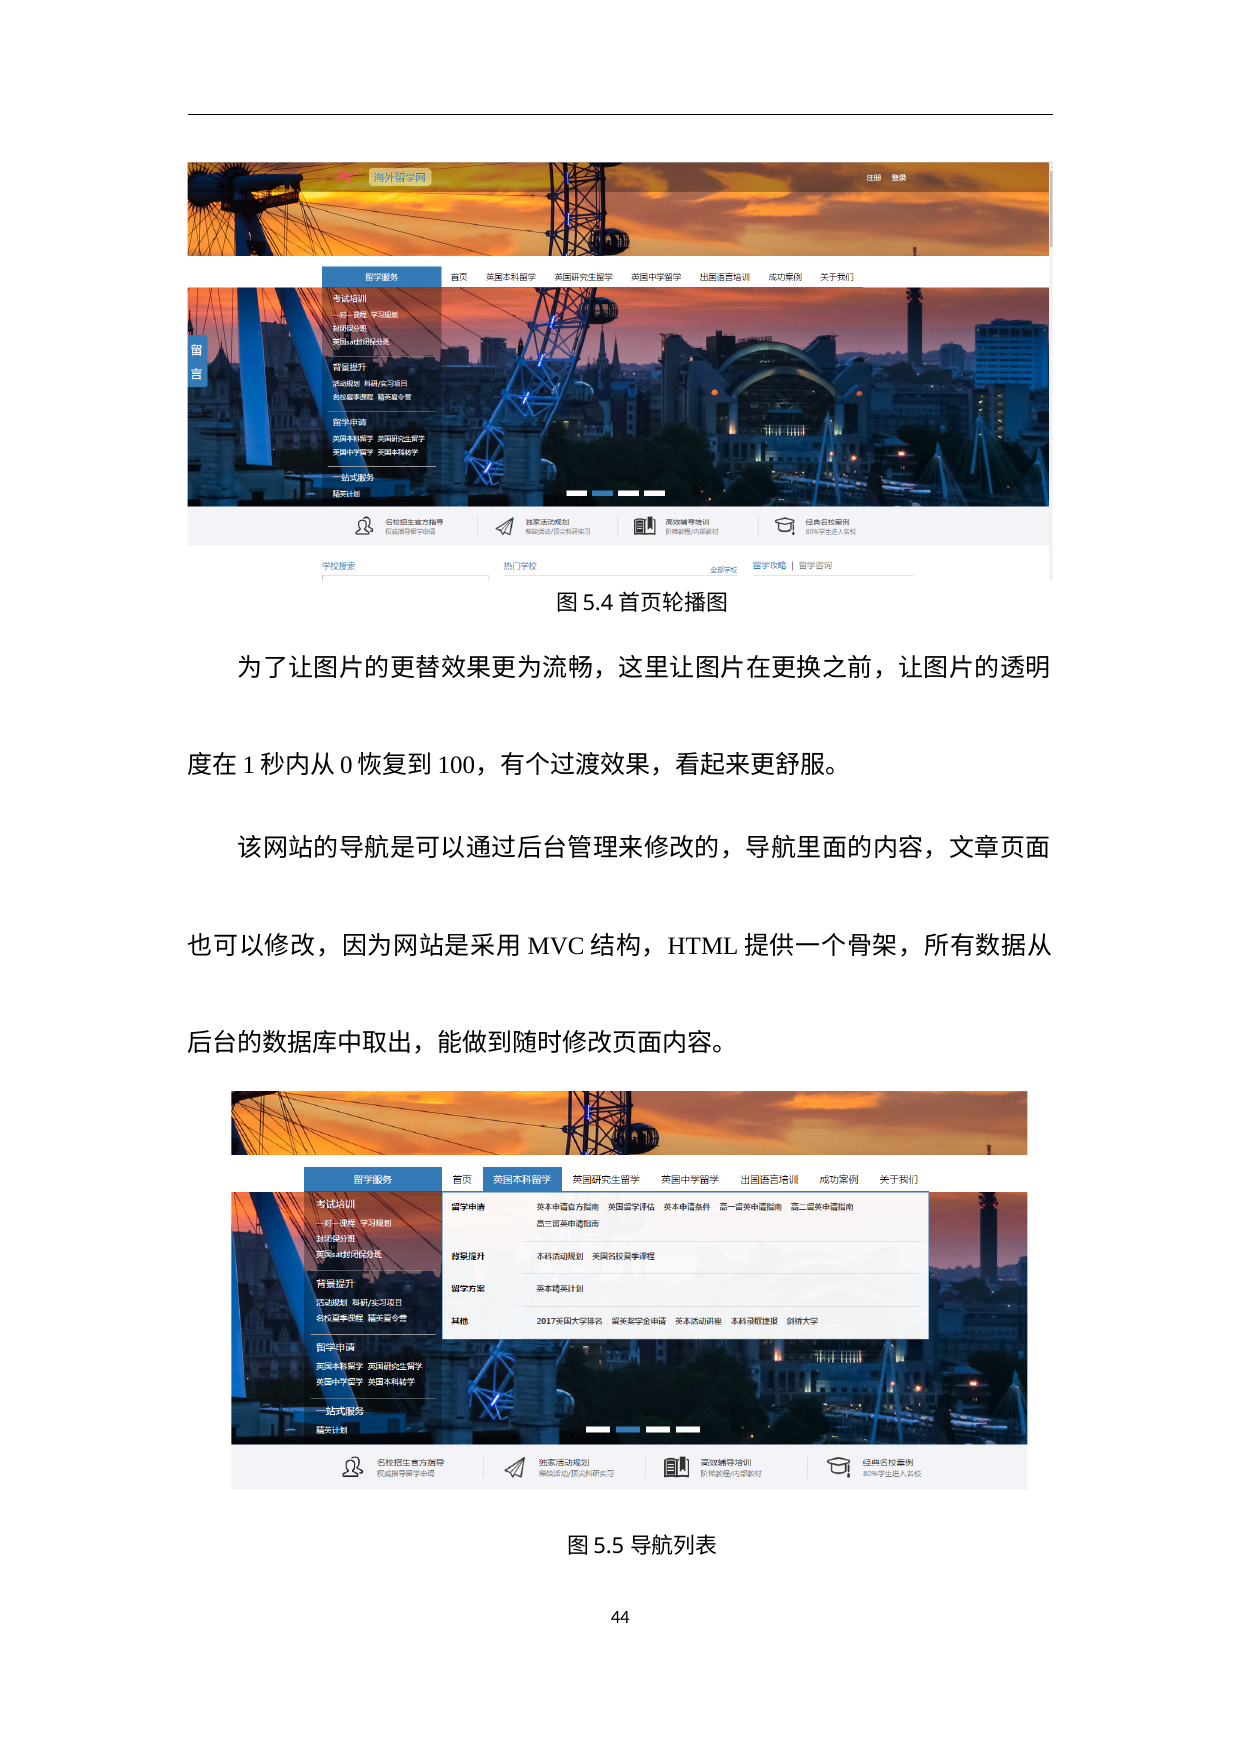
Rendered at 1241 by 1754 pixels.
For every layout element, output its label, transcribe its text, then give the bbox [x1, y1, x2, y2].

text 该网站的导航是可以通过后台管理来修改的，导航里面的内容，文章页面也可以修改，因为网站是采用MVC结构，HTML提供一个骨架，所有数据从后台的数据库中取出，能做到随时修改页面内容。 [187, 813, 1053, 1073]
text 为了让图片的更替效果更为流畅，这里让图片在更换之前，让图片的透明度在1秒内从0恢复到100，有个过渡效果，看起来更舒服。 [187, 633, 1053, 795]
text 图5.4 首页轮播图 [187, 584, 1053, 617]
text 图5.5 导航列表 [187, 1527, 1053, 1560]
picture [187, 162, 1053, 581]
picture [231, 1091, 1028, 1506]
